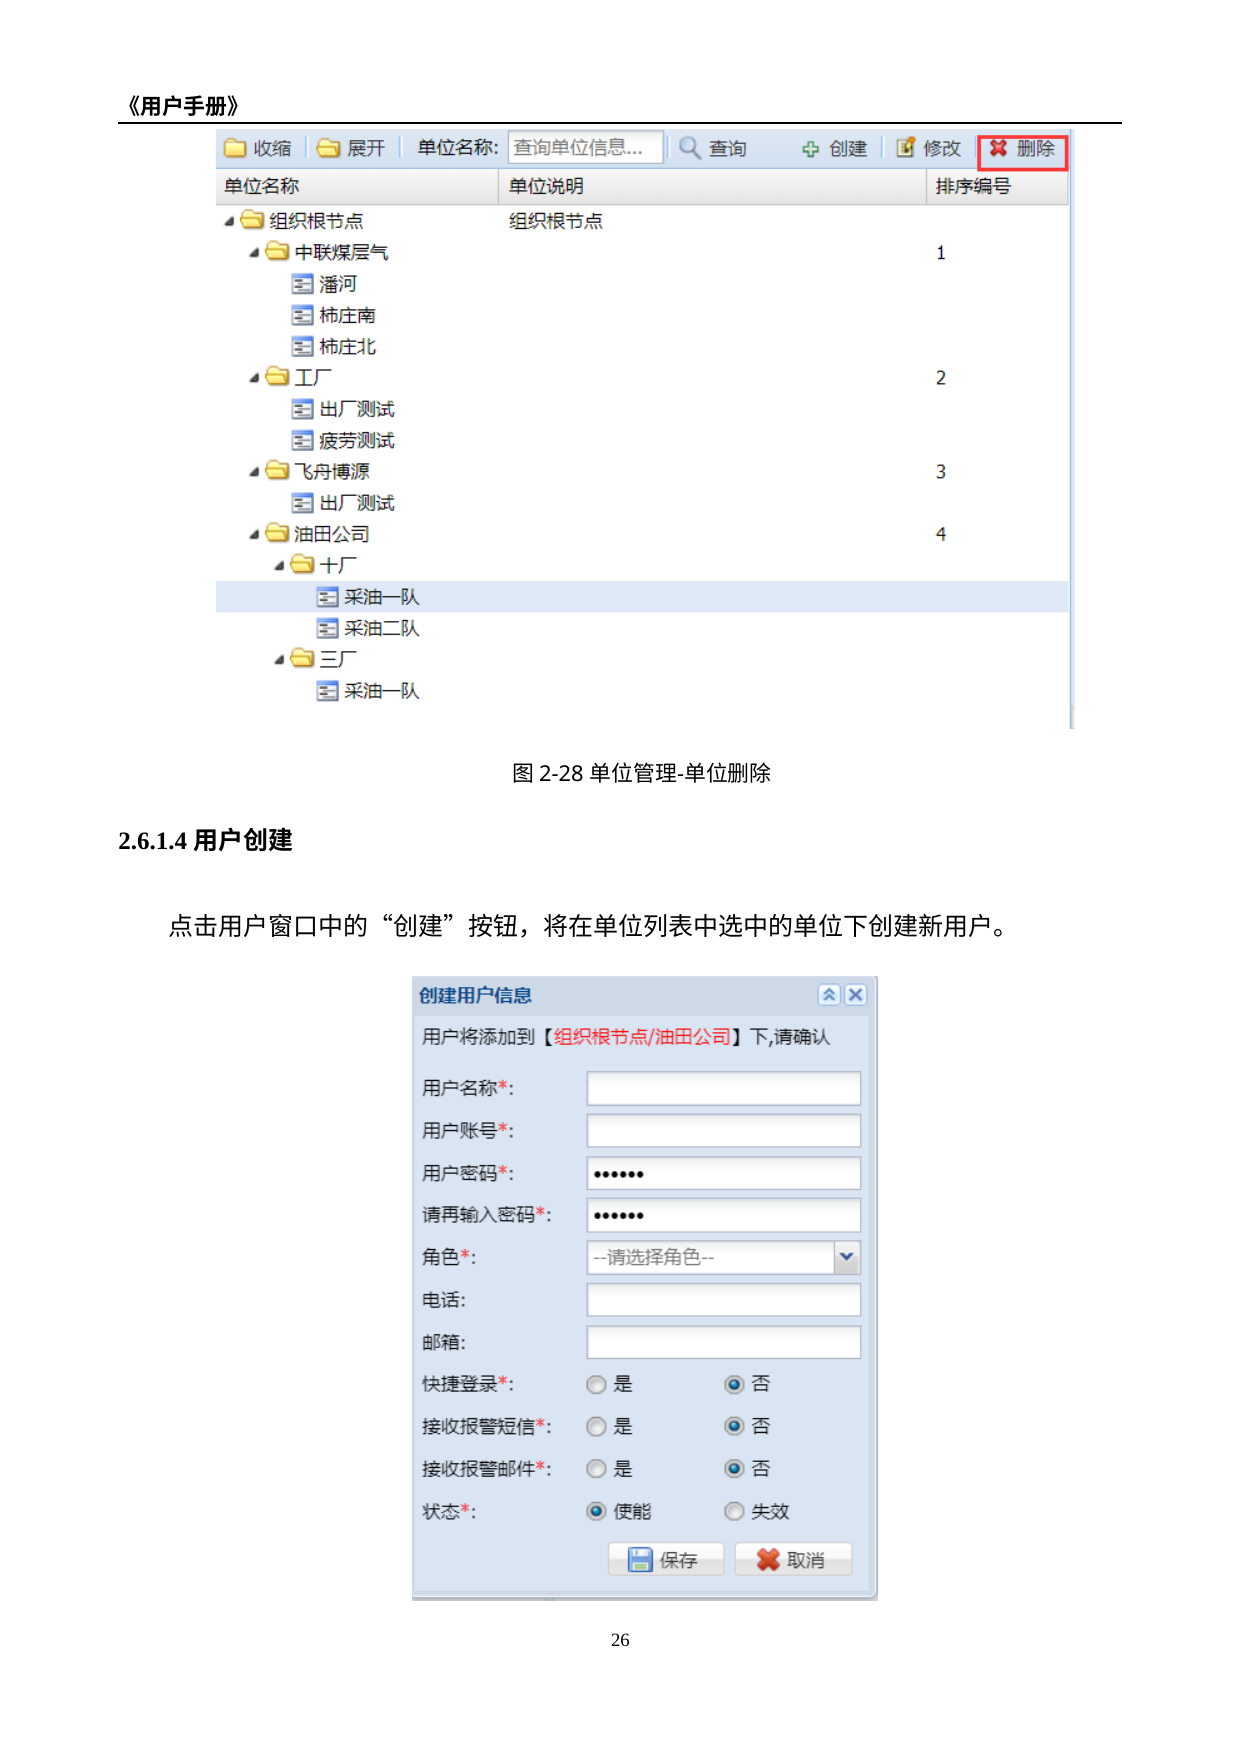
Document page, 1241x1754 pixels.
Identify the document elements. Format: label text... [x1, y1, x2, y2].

picture [215, 129, 1075, 729]
picture [412, 976, 879, 1601]
text 点击用户窗口中的“创建”按钮，将在单位列表中选中的单位下创建新用户。 [118, 891, 1122, 959]
subtitle 2.6.1.4 用户创建 [118, 805, 1122, 873]
text 图2-28 单位管理-单位删除 [118, 755, 1122, 789]
